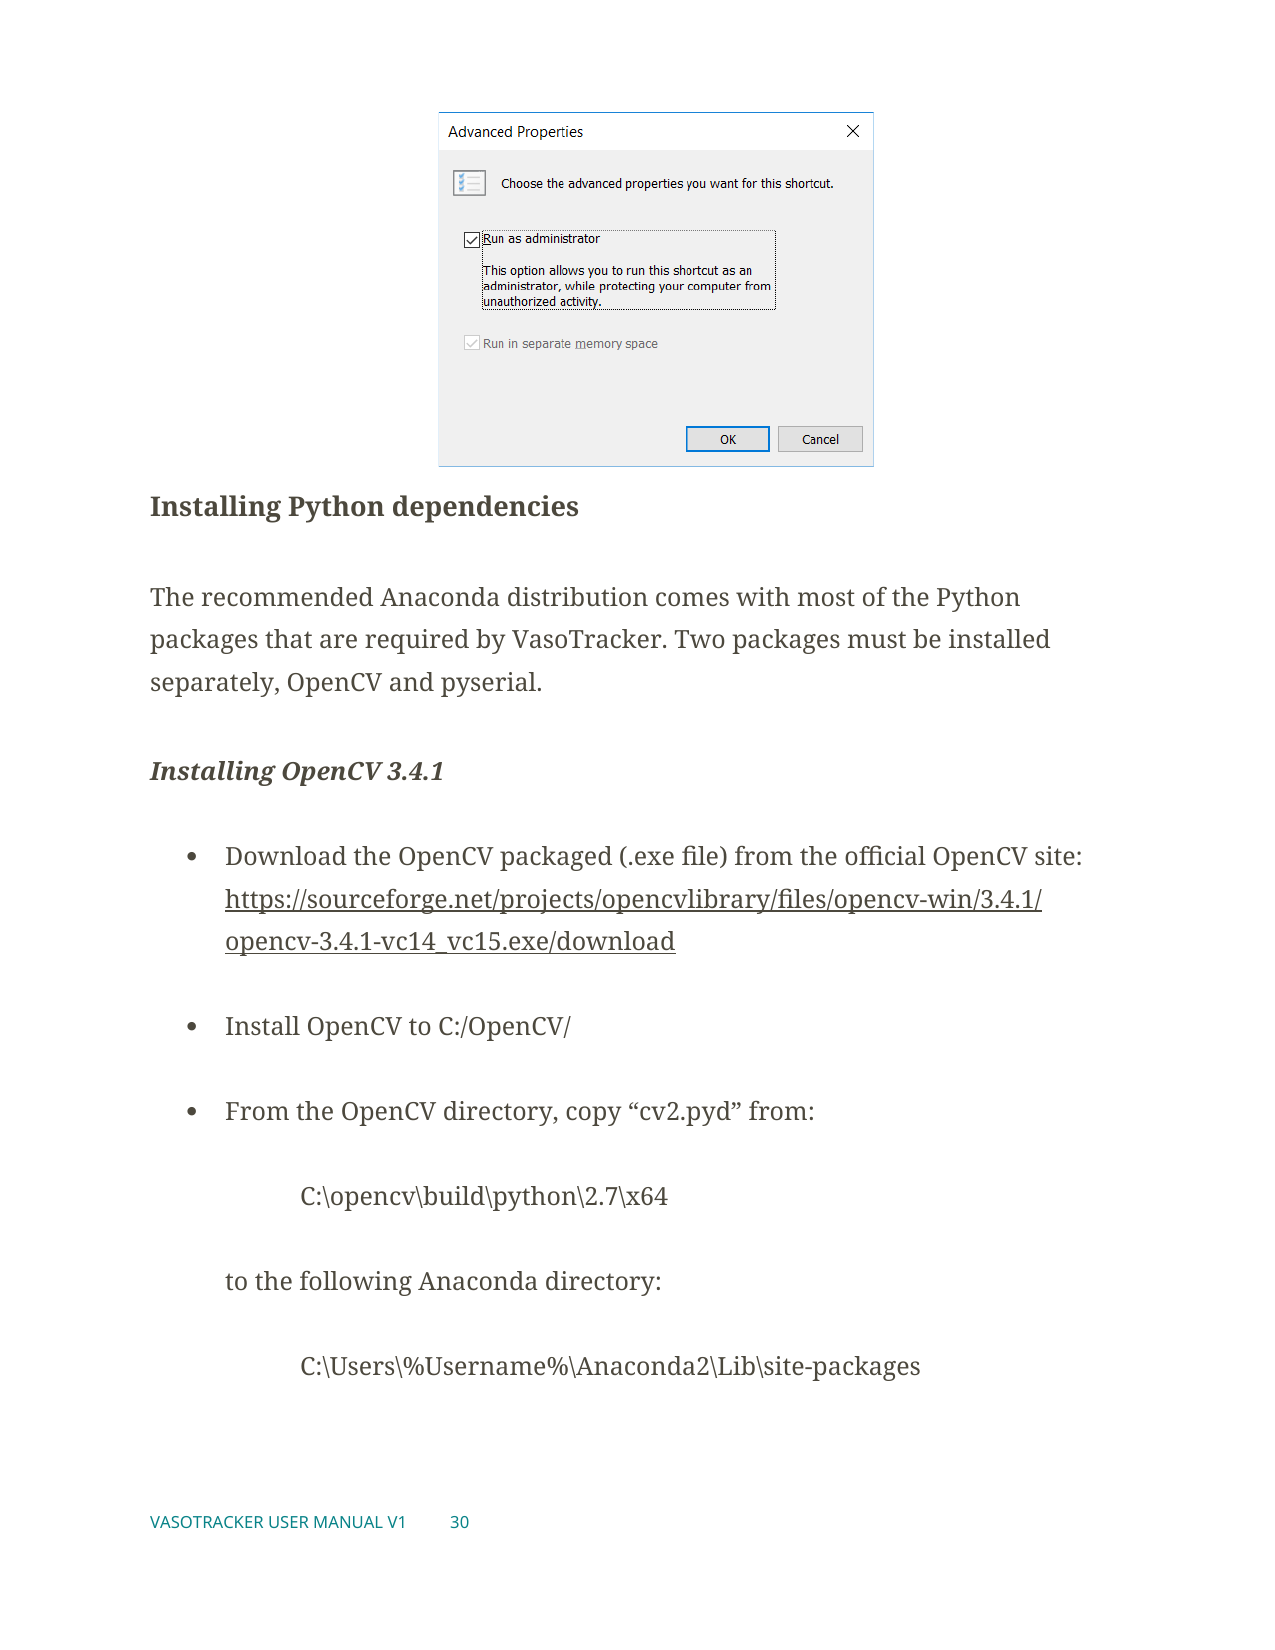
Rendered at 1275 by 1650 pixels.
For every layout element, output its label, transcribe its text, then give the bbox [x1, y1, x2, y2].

text The recommended Anaconda distribution comes with most of the Python packages that are required by VasoTracker. Two packages must be installed separately, OpenCV and pyserial. [150, 580, 1125, 699]
subtitle Installing OpenCV 3.4.1 [150, 754, 1125, 788]
list Install OpenCV to C:/OpenCV/ [187, 1009, 1125, 1043]
list Download the OpenCV packaged (.exe file) from the official OpenCV site: [187, 839, 1125, 873]
text C:\opencv\build\python\2.7\x64 [300, 1179, 1125, 1213]
picture [438, 112, 874, 467]
text C:\Users\%Username%\Anaconda2\Lib\site-packages [300, 1349, 1125, 1383]
subtitle Installing Python dependencies [150, 488, 1125, 525]
text to the following Anaconda directory: [225, 1264, 1125, 1298]
text https://sourceforge.net/projects/opencvlibrary/files/opencv-win/3.4.1/opencv-3.4.1-vc14_vc15.exe/download [225, 881, 1125, 958]
list From the OpenCV directory, copy “cv2.pyd” from: [187, 1094, 1125, 1128]
